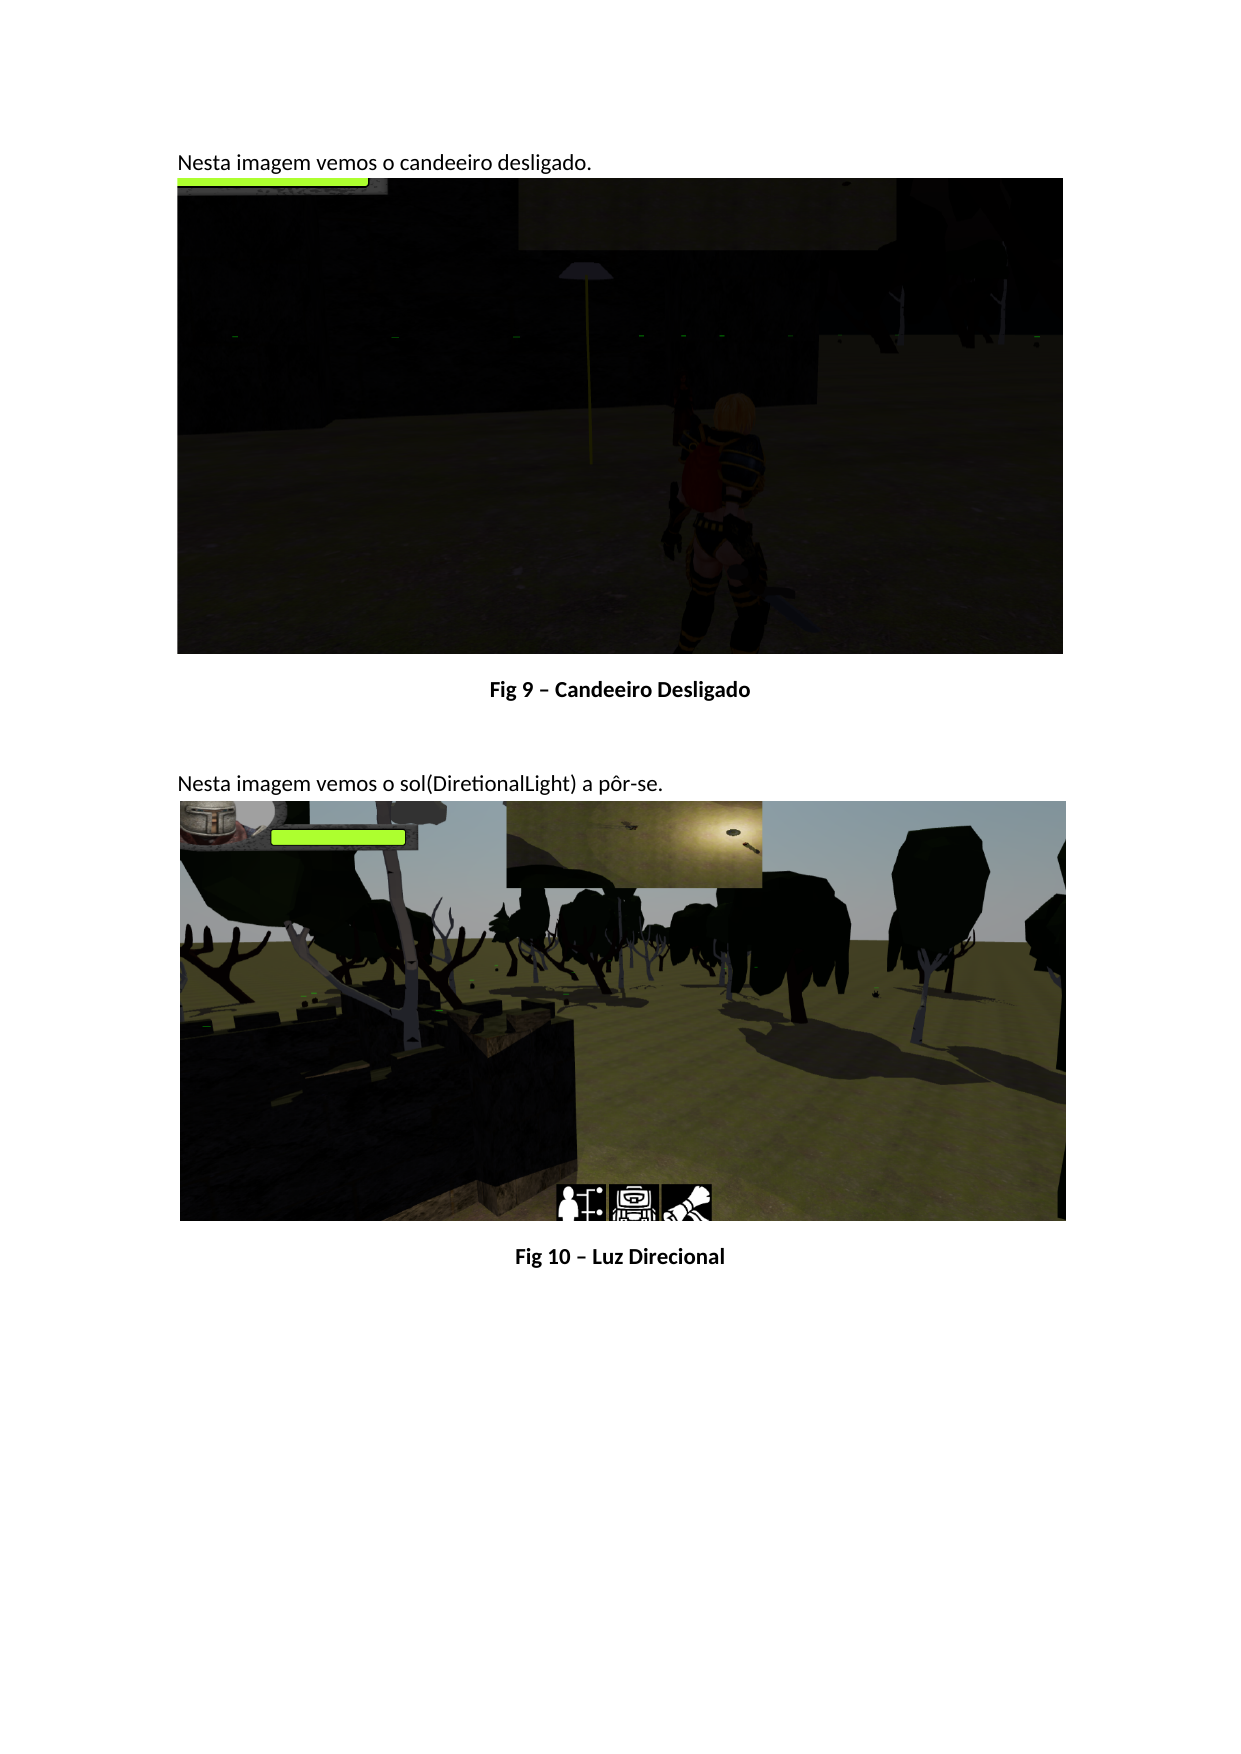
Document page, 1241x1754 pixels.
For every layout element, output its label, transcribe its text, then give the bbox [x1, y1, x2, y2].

picture [180, 801, 1066, 1221]
picture [177, 178, 1063, 654]
text Nesta imagem vemos o sol(DiretionalLight) a pôr-se. [177, 769, 1063, 797]
text Nesta imagem vemos o candeeiro desligado. [177, 148, 1063, 176]
text Fig 9 – Candeeiro Desligado [177, 654, 1063, 703]
